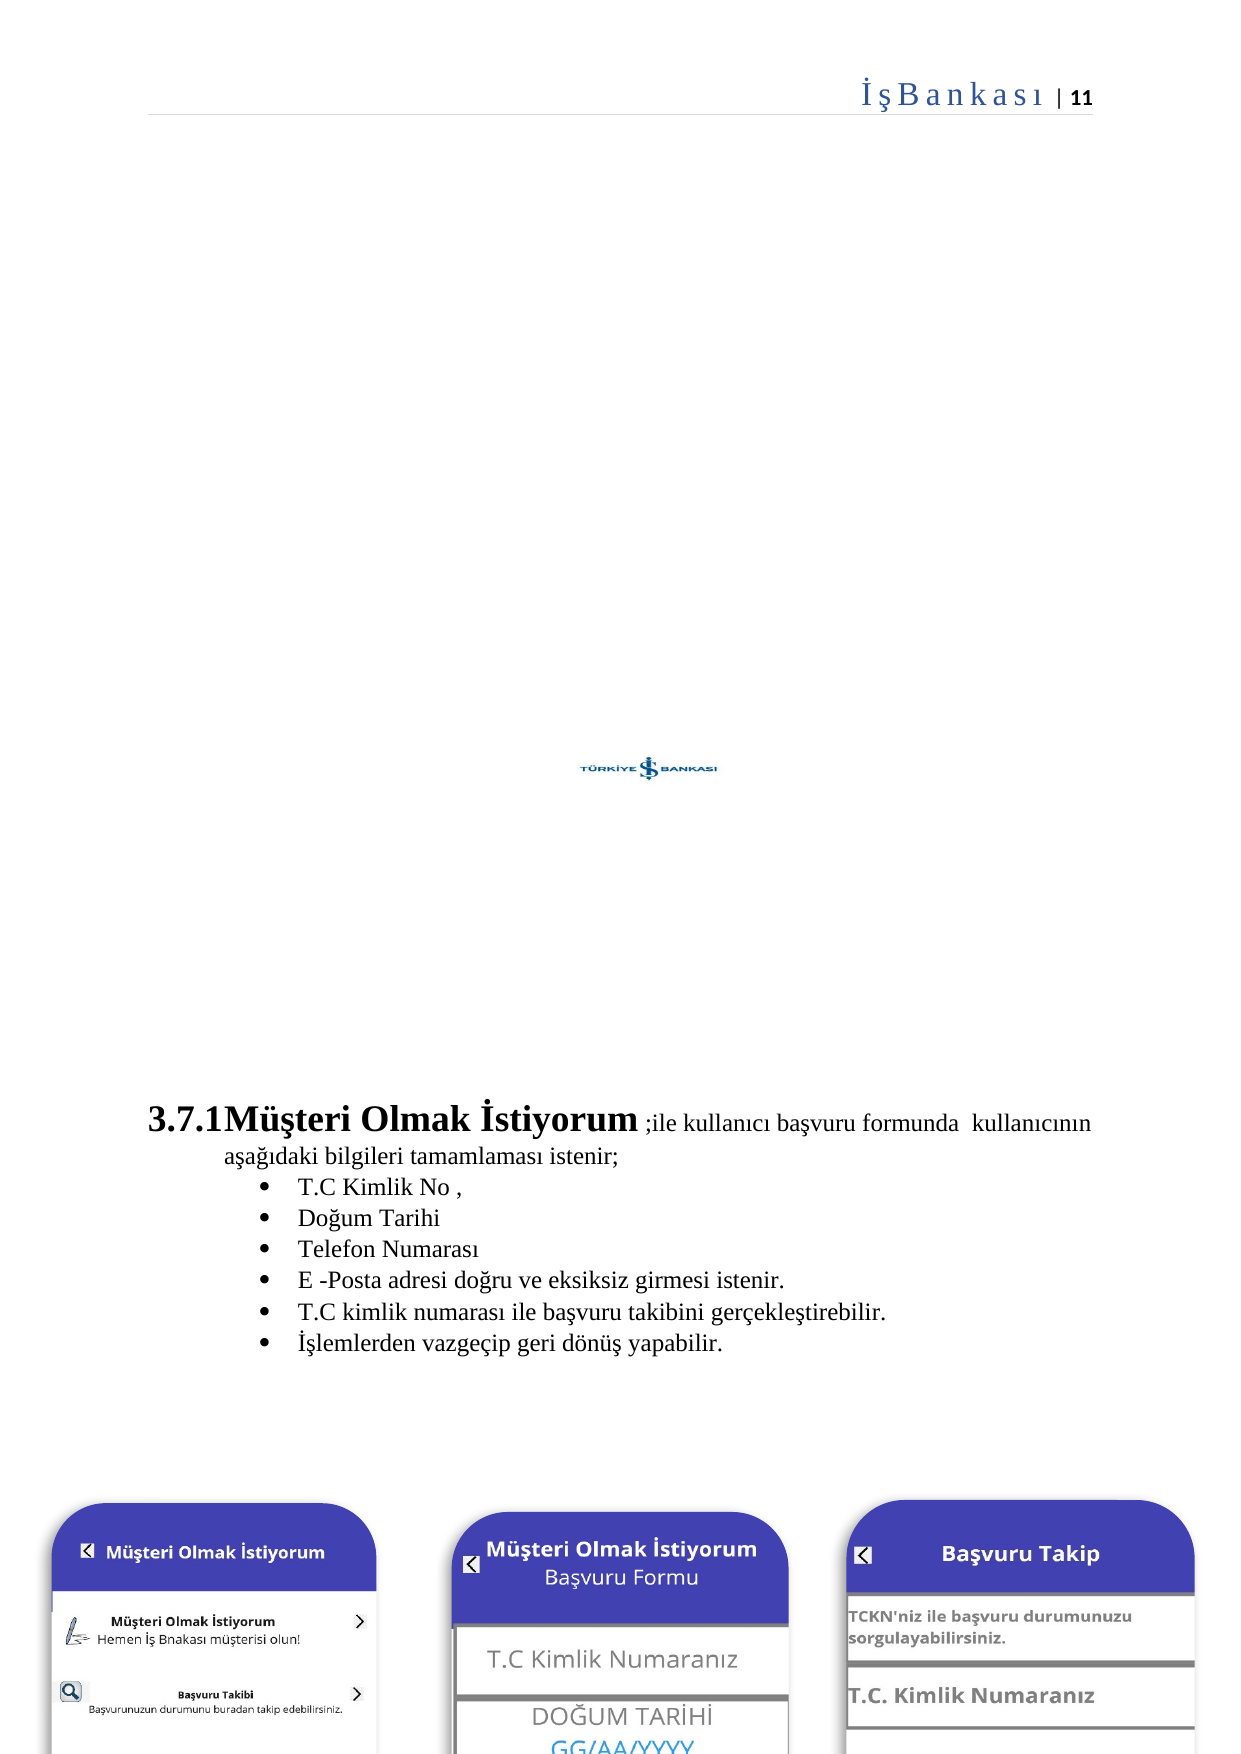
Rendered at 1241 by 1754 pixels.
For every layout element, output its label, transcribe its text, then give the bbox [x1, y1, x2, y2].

list Telefon Numarası [260, 1234, 1093, 1263]
list E -Posta adresi doğru ve eksiksiz girmesi istenir. [260, 1266, 1093, 1294]
list Müşteri Olmak İstiyorum ;ile kullanıcı başvuru formunda kullanıcının aşağıdaki bilgileri tamamlaması istenir; [148, 1096, 1093, 1170]
list Doğum Tarihi [260, 1203, 1093, 1232]
picture [518, 717, 775, 817]
list İşlemlerden vazgeçip geri dönüş yapabilir. [260, 1328, 1093, 1356]
picture [846, 1499, 1195, 1754]
picture [51, 1503, 377, 1754]
list T.C kimlik numarası ile başvuru takibini gerçekleştirebilir. [260, 1297, 1093, 1325]
list T.C Kimlik No , [260, 1172, 1093, 1201]
picture [451, 1511, 789, 1754]
